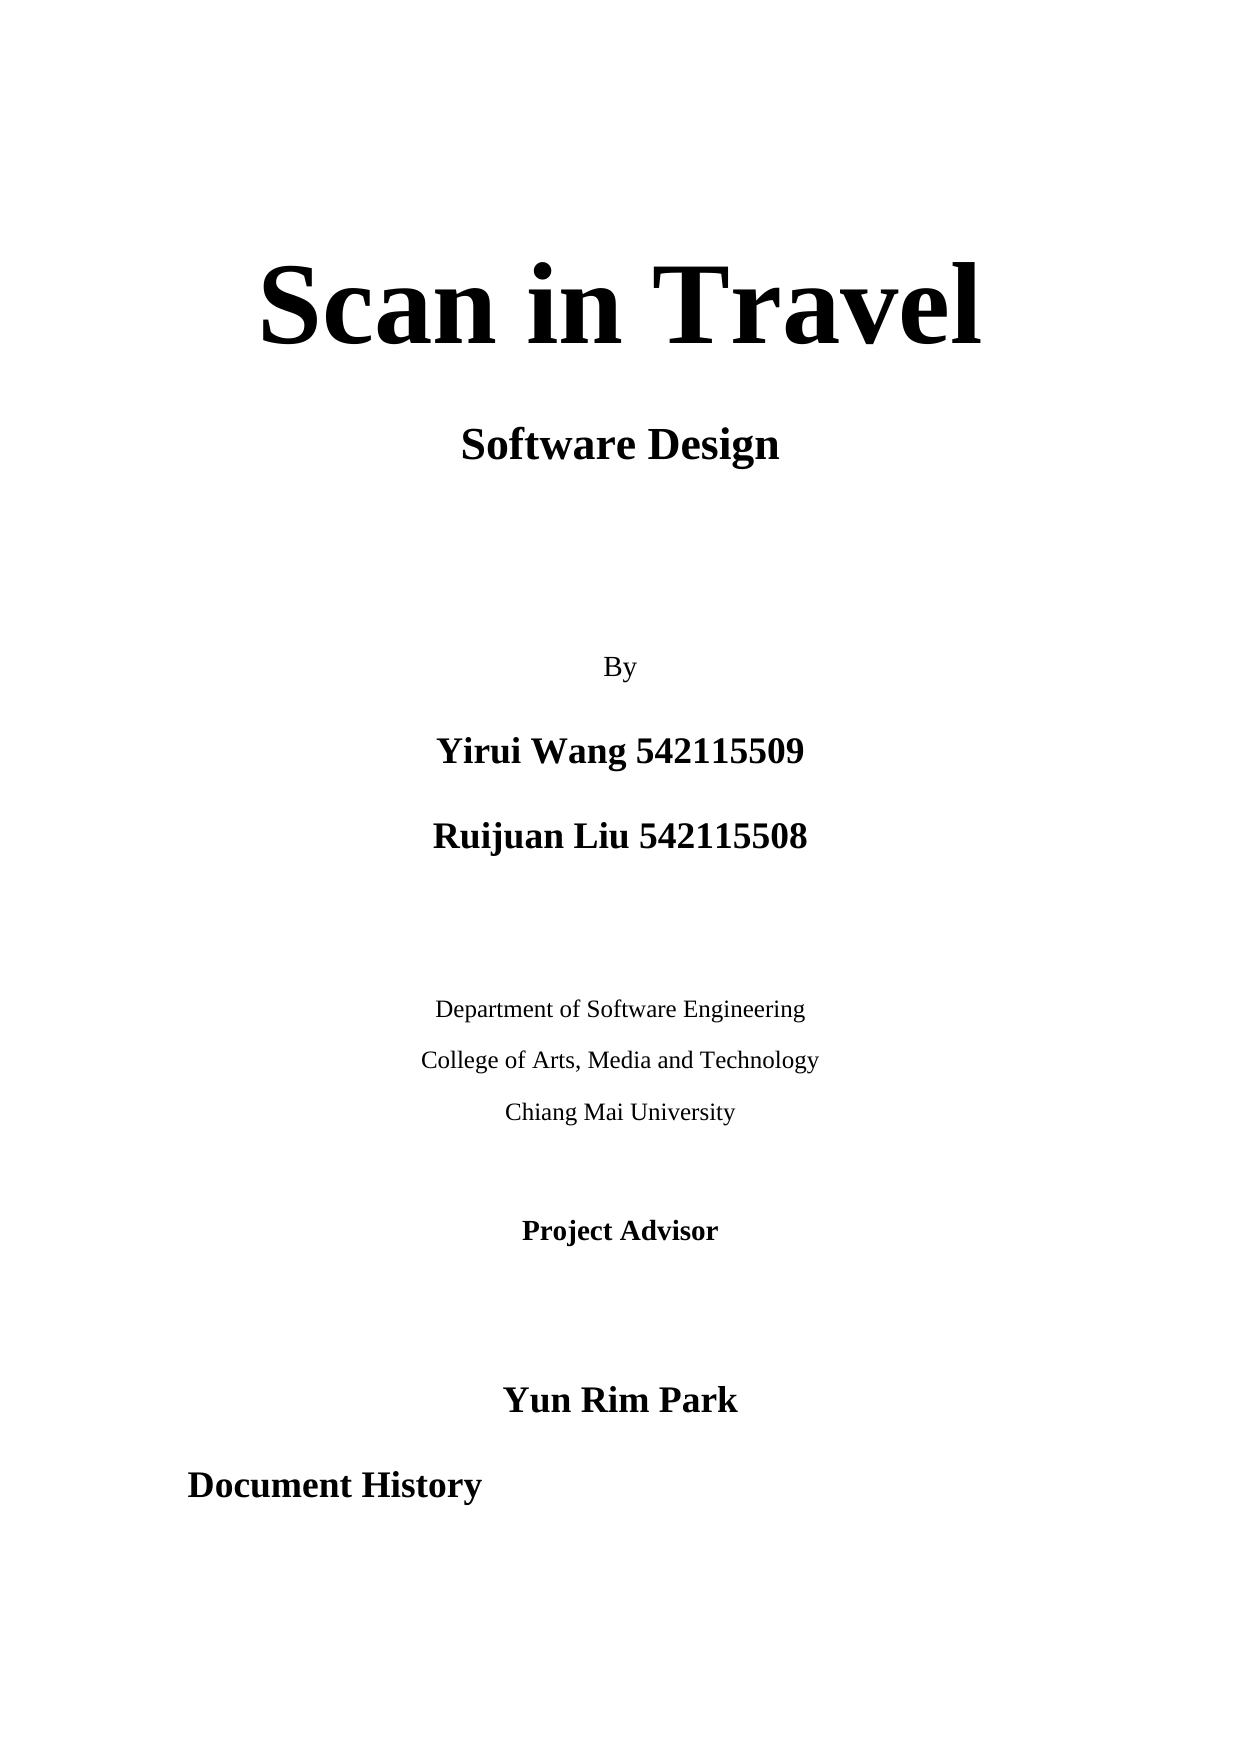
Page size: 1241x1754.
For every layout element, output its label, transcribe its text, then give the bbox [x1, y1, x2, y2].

text Project Advisor [187, 1198, 1053, 1263]
text Department of Software Engineering [187, 992, 1053, 1024]
text By [187, 633, 1053, 698]
text Software Design [187, 410, 1053, 475]
text College of Arts, Media and Technology [187, 1043, 1053, 1076]
text Scan in Travel [187, 220, 1053, 383]
text Document History [187, 1451, 1053, 1516]
text Yun Rim Park [187, 1366, 1053, 1431]
text Chiang Mai University [187, 1095, 1053, 1127]
text Yirui Wang 542115509 [187, 717, 1053, 782]
text Ruijuan Liu 542115508 [187, 802, 1053, 867]
